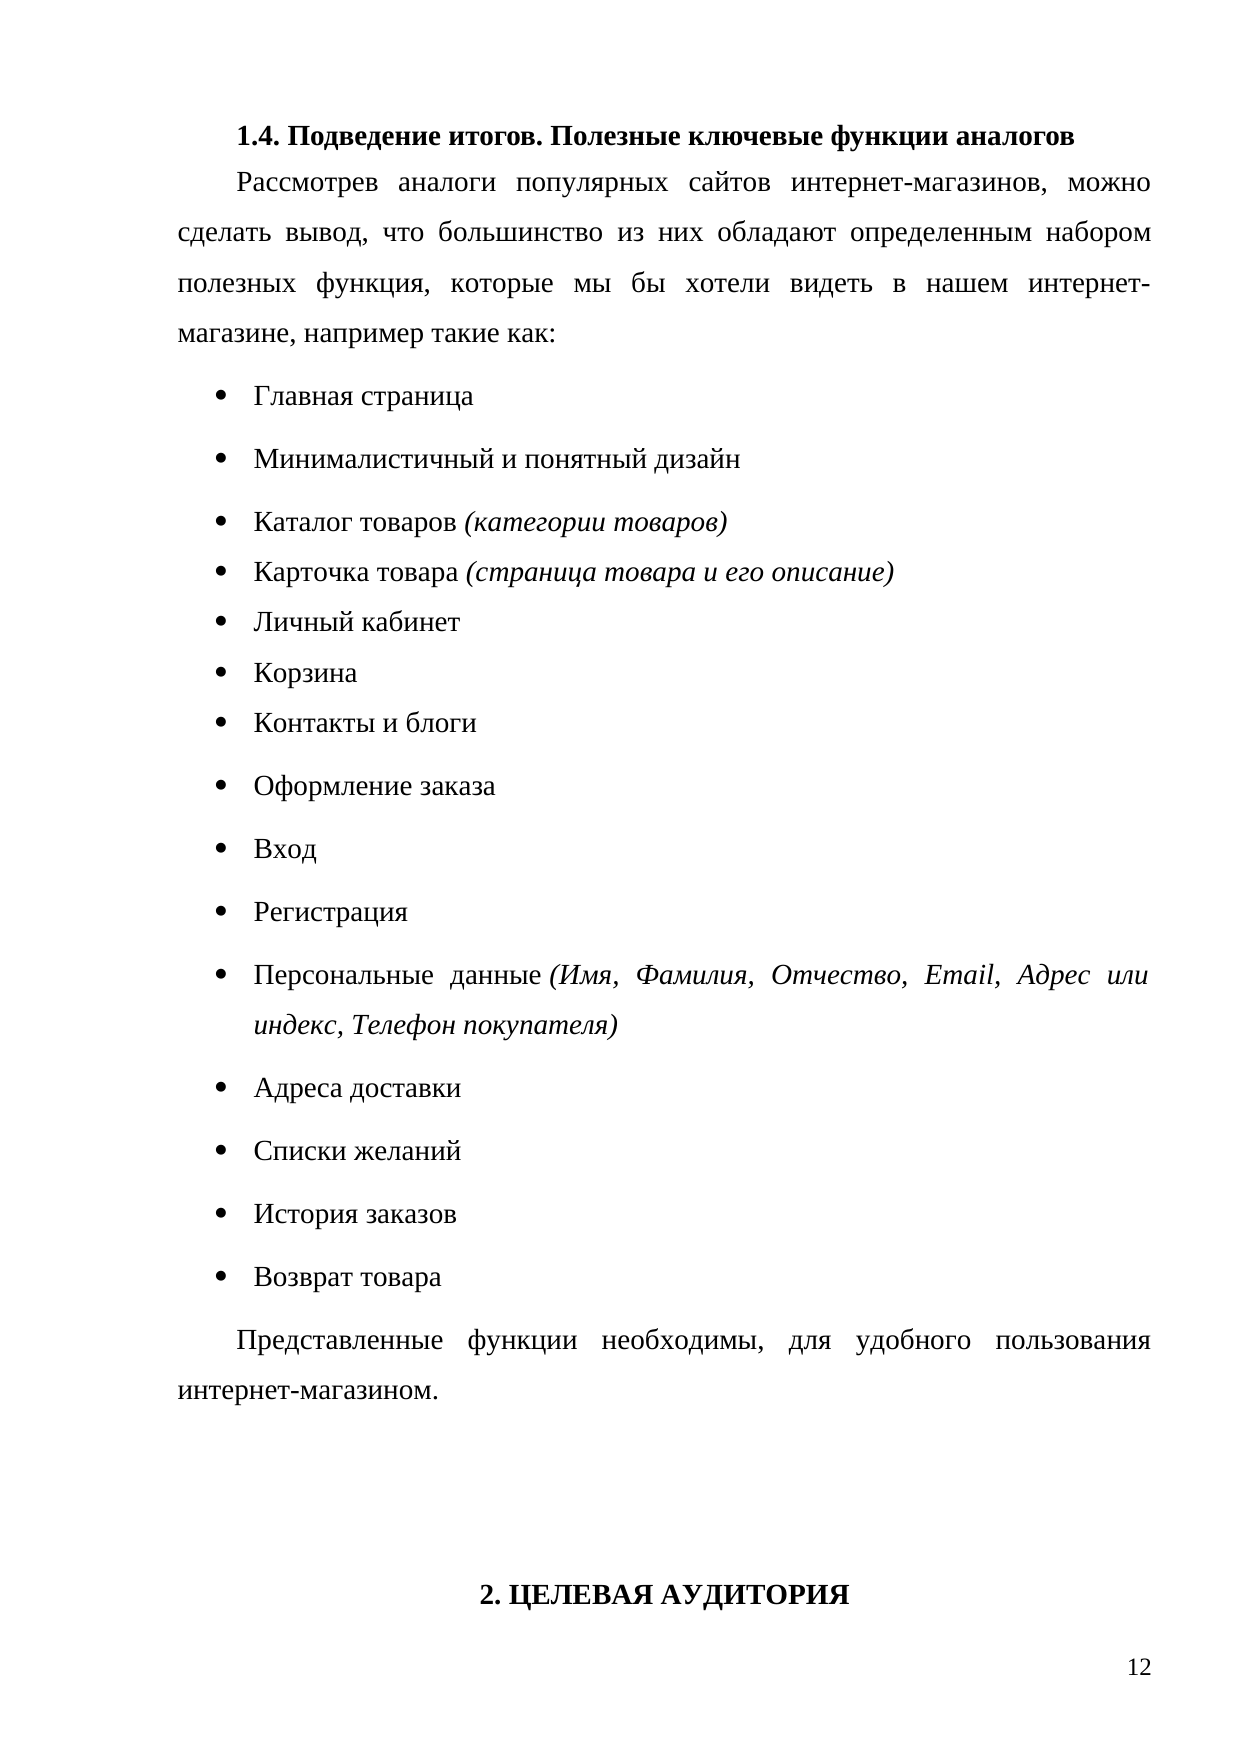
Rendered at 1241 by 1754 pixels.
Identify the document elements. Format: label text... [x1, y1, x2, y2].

list Списки желаний [216, 1133, 1152, 1167]
list Минималистичный и понятный дизайн [216, 441, 1152, 474]
list Возврат товара [216, 1259, 1152, 1293]
text Рассмотрев аналоги популярных сайтов интернет-магазинов, можно сделать вывод, что большинство из них обладают определенным набором полезных функция, которые мы бы хотели видеть в нашем интернет-магазине, например такие как: [177, 164, 1152, 349]
list Главная страница [216, 378, 1152, 412]
list Вход [216, 831, 1152, 865]
list Регистрация [216, 894, 1152, 928]
list Карточка товара (страница товара и его описание) [216, 554, 1152, 588]
list Персональные данные (Имя, Фамилия, Отчество, Email, Адрес или индекс, Телефон покупателя) [216, 957, 1152, 1041]
list Корзина [216, 655, 1152, 689]
list Контакты и блоги [216, 705, 1152, 739]
text 1.4. Подведение итогов. Полезные ключевые функции аналогов [177, 118, 1152, 152]
subtitle 2. ЦЕЛЕВАЯ АУДИТОРИЯ [177, 1577, 1152, 1611]
list История заказов [216, 1196, 1152, 1230]
list Адреса доставки [216, 1070, 1152, 1104]
list Каталог товаров (категории товаров) [216, 504, 1152, 537]
list Оформление заказа [216, 768, 1152, 802]
list Личный кабинет [216, 604, 1152, 638]
text Представленные функции необходимы, для удобного пользования интернет-магазином. [177, 1322, 1152, 1406]
